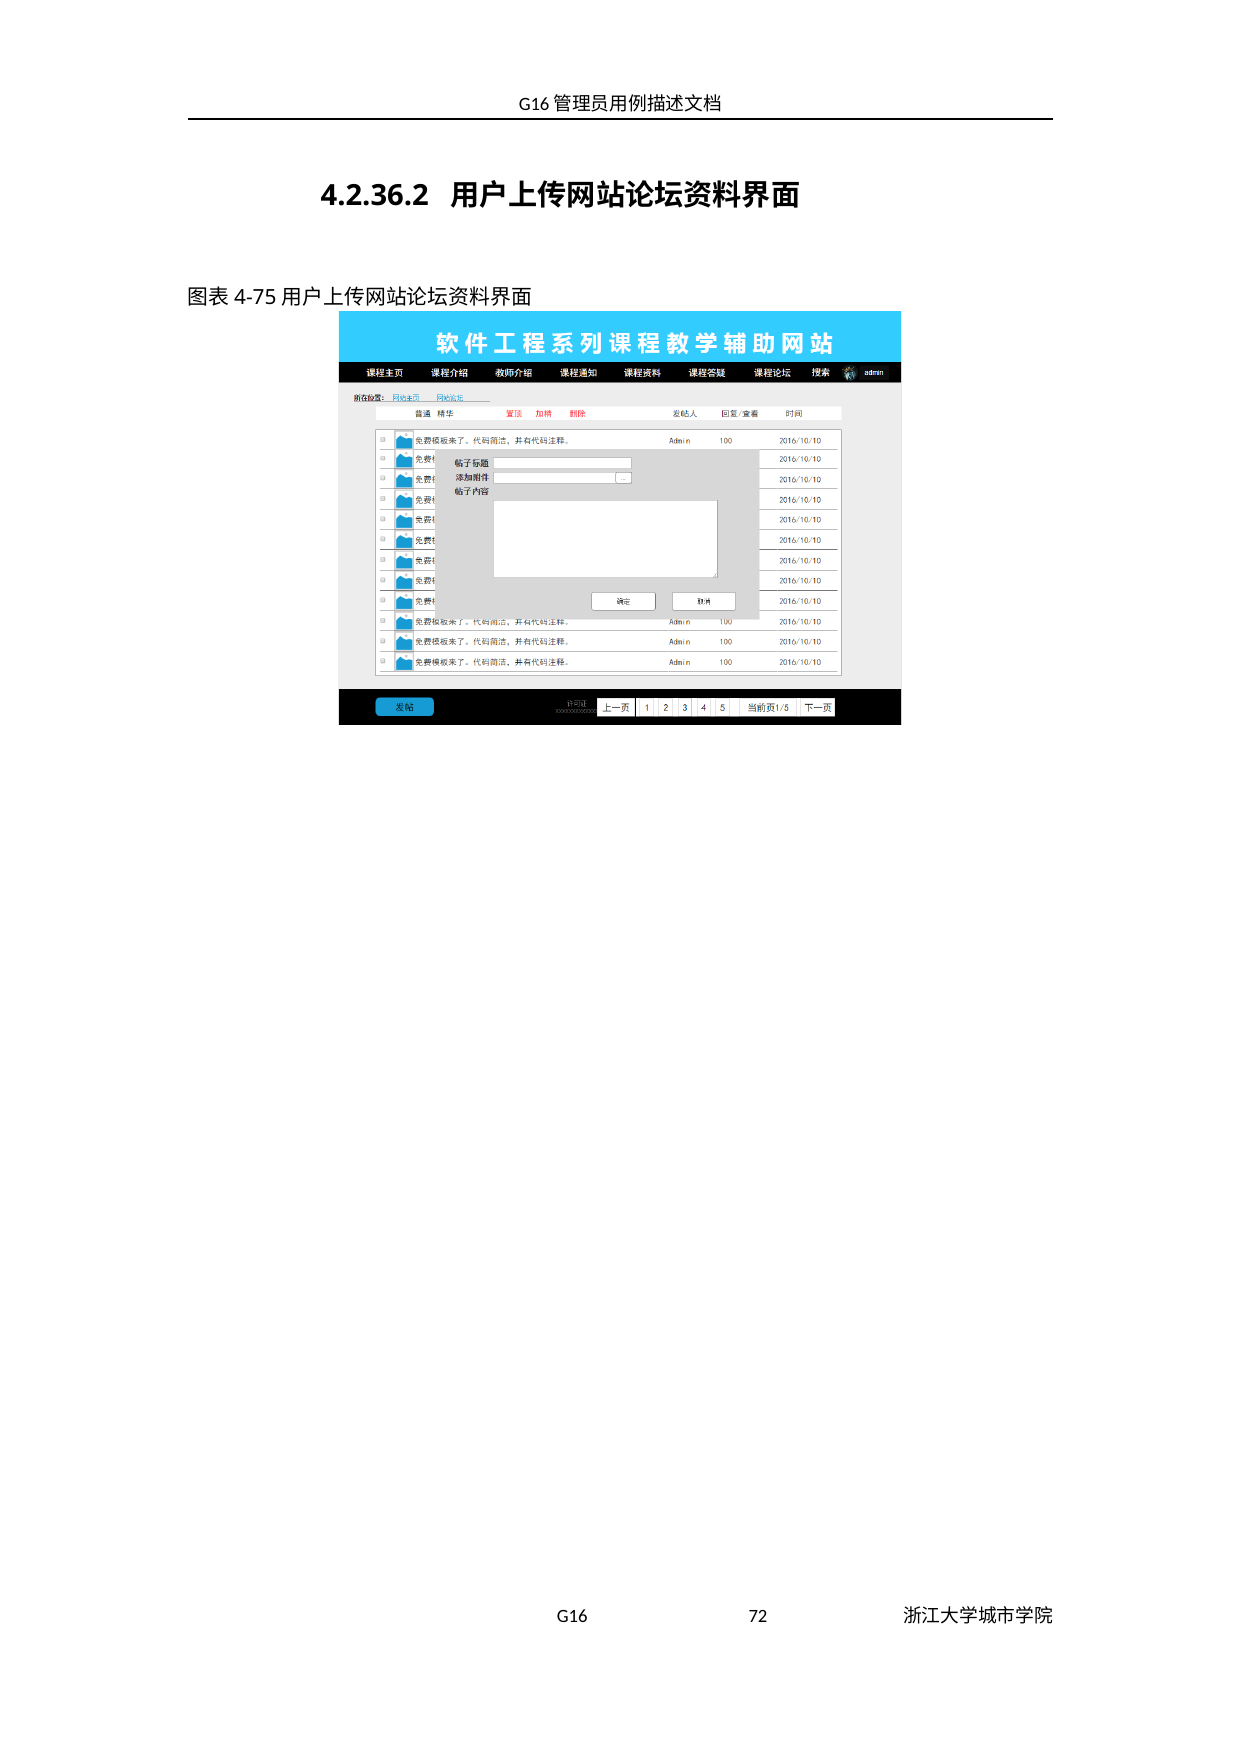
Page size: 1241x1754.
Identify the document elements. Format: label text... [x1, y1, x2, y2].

subtitle 用户上传网站论坛资料界面 [320, 160, 1053, 225]
picture [338, 311, 902, 725]
